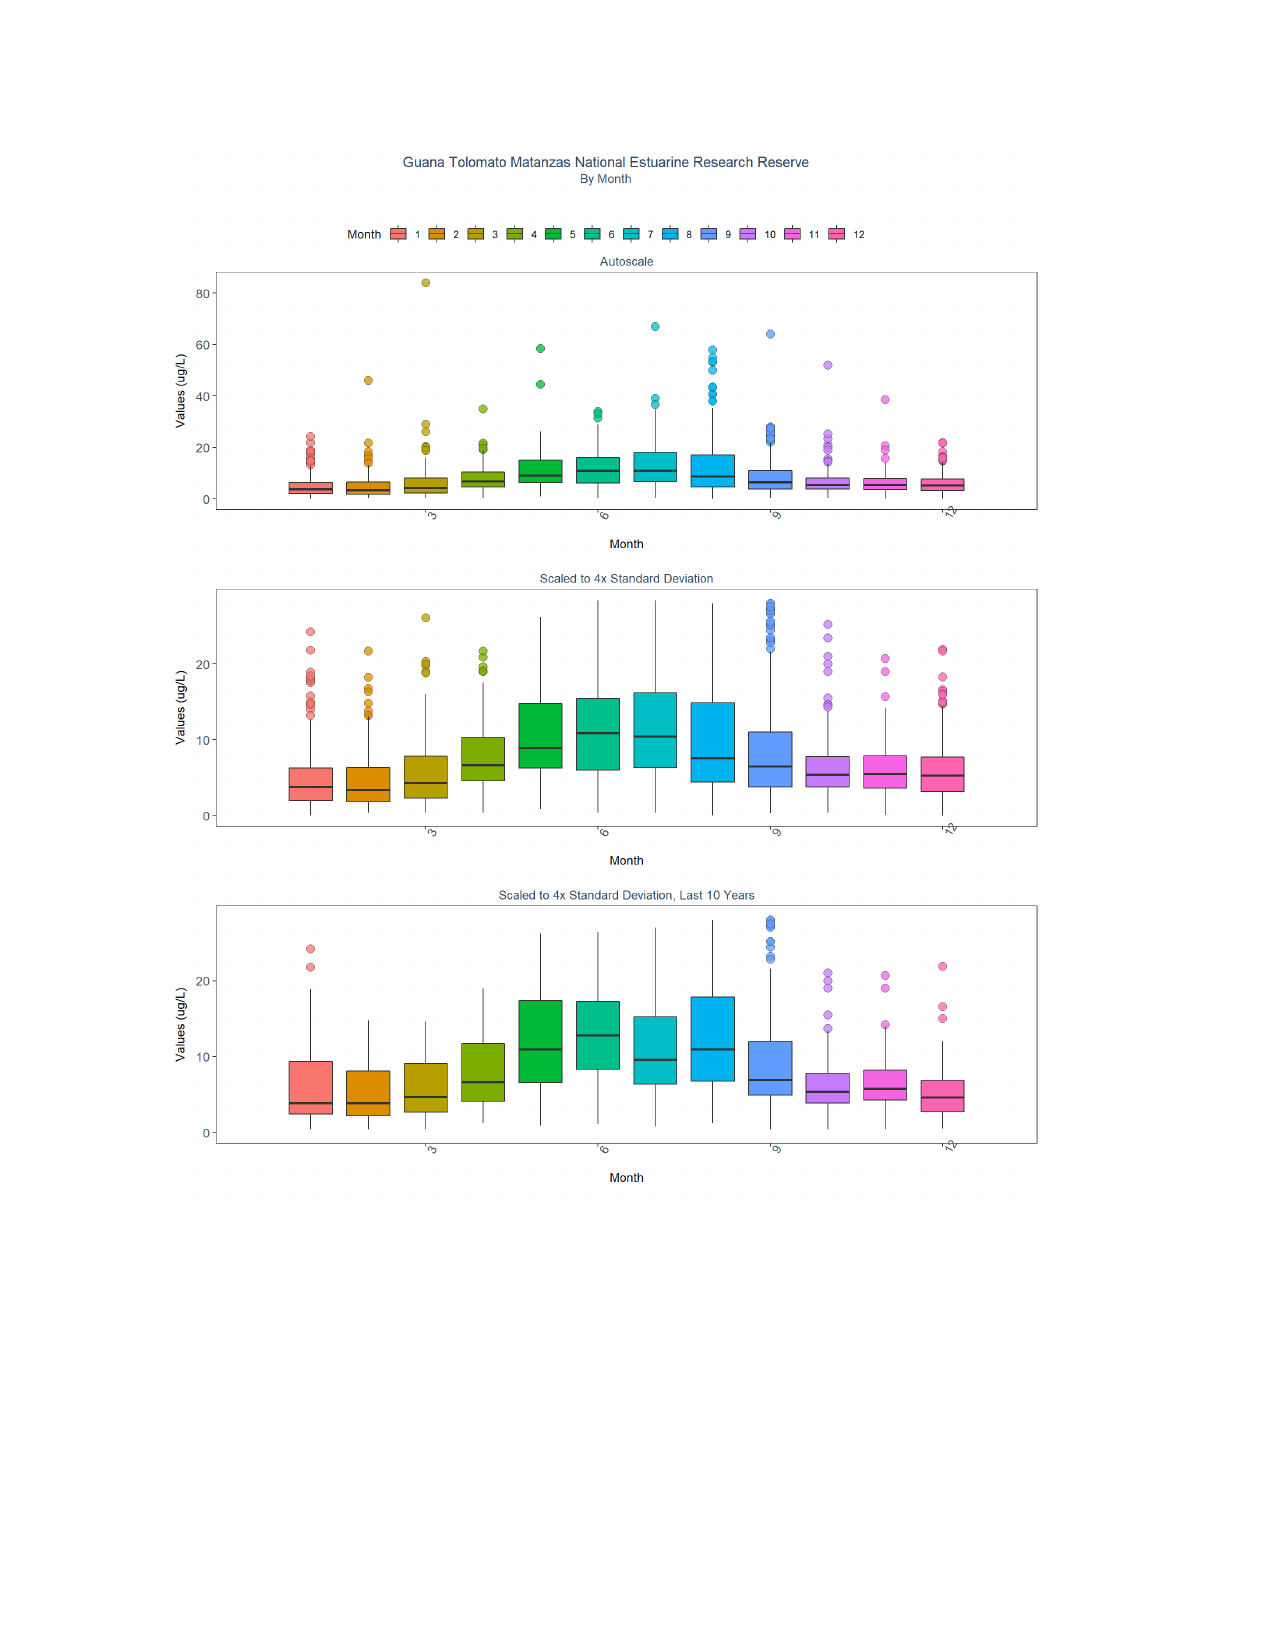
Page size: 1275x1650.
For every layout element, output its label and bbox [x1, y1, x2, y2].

picture [168, 150, 1044, 1200]
